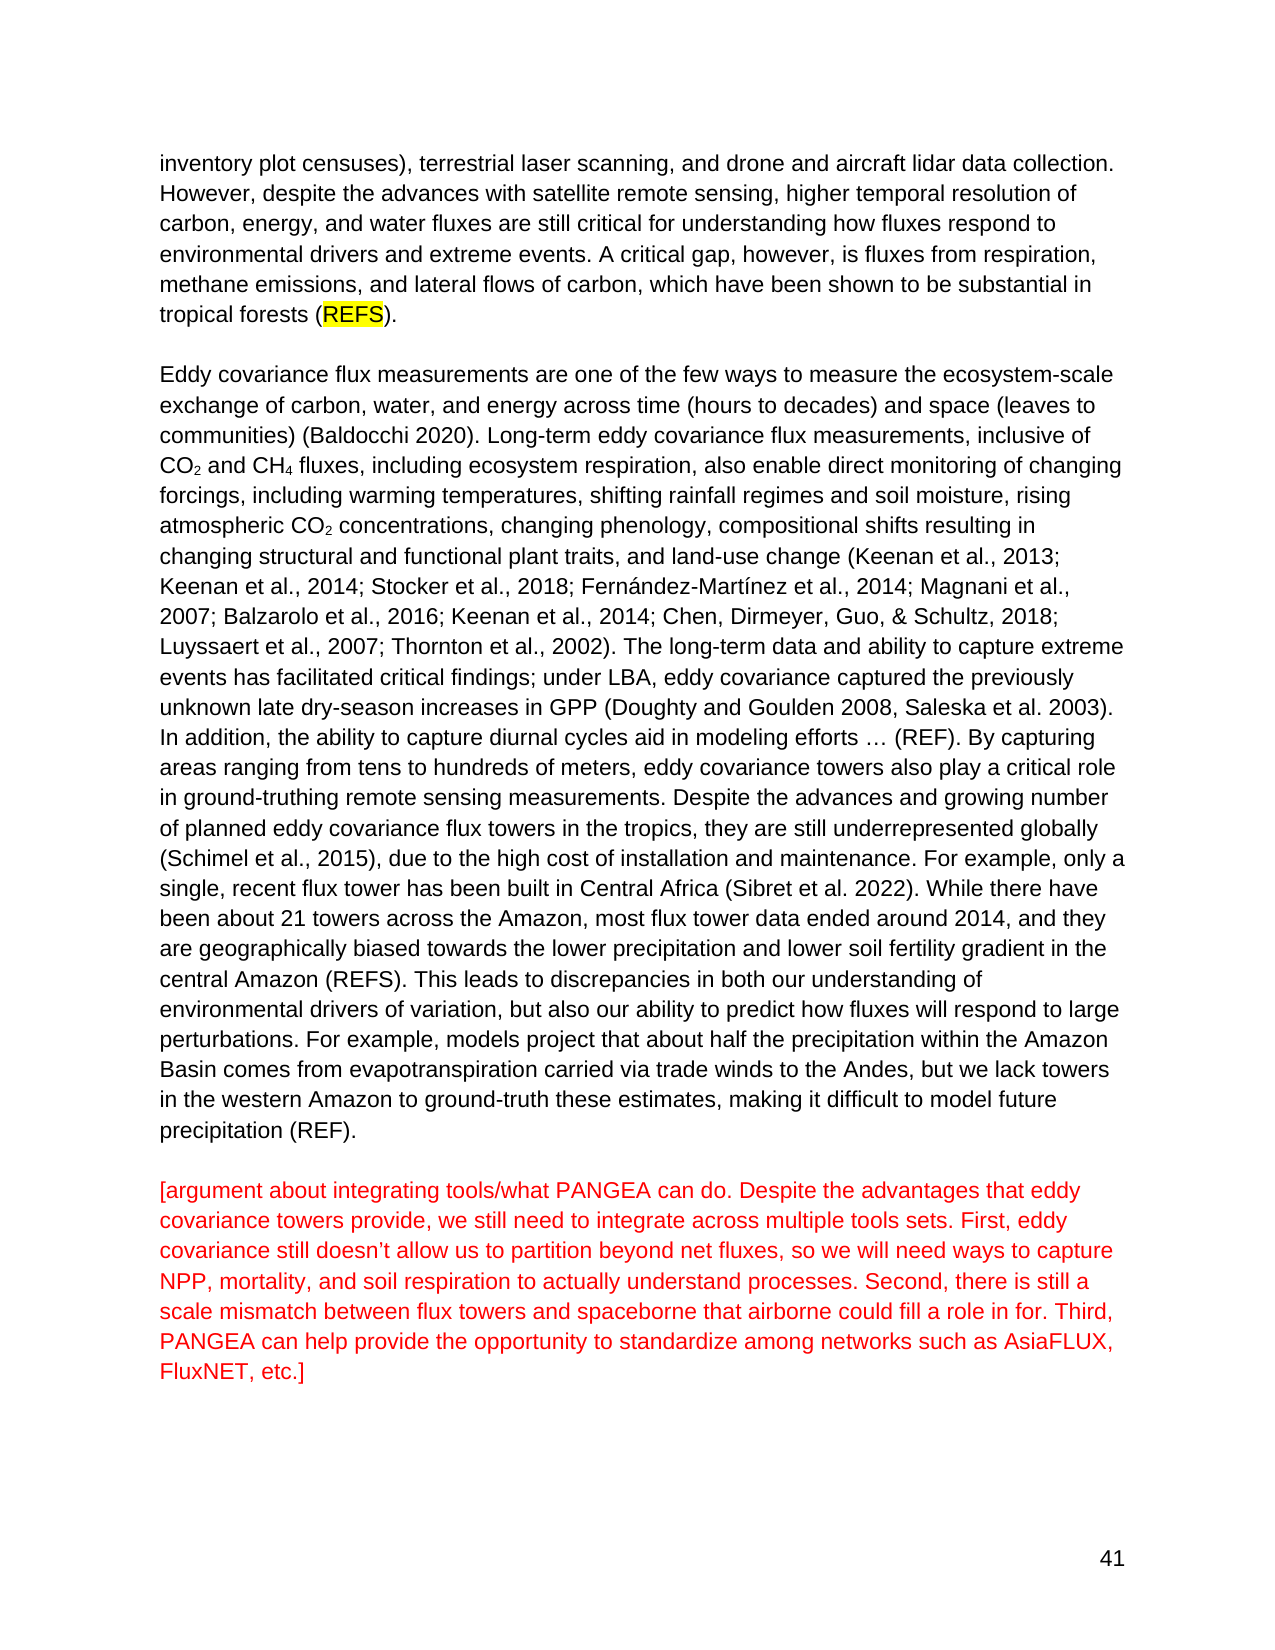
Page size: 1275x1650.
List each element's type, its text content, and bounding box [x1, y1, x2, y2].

text [argument about integrating tools/what PANGEA can do. Despite the advantages that eddy covariance towers provide, we still need to integrate across multiple tools sets. First, eddy covariance still doesn’t allow us to partition beyond net fluxes, so we will need ways to capture NPP, mortality, and soil respiration to actually understand processes. Second, there is still a scale mismatch between flux towers and spaceborne that airborne could fill a role in for. Third, PANGEA can help provide the opportunity to standardize among networks such as AsiaFLUX, FluxNET, etc.] [159, 1177, 1125, 1385]
text Eddy covariance flux measurements are one of the few ways to measure the ecosystem-scale exchange of carbon, water, and energy across time (hours to decades) and space (leaves to communities) (Baldocchi 2020). Long-term eddy covariance flux measurements, inclusive of CO2 and CH4 fluxes, including ecosystem respiration, also enable direct monitoring of changing forcings, including warming temperatures, shifting rainfall regimes and soil moisture, rising atmospheric CO2 concentrations, changing phenology, compositional shifts resulting in changing structural and functional plant traits, and land-use change (Keenan et al., 2013; Keenan et al., 2014; Stocker et al., 2018; Fernández‐Martínez et al., 2014; Magnani et al., 2007; Balzarolo et al., 2016; Keenan et al., 2014; Chen, Dirmeyer, Guo, & Schultz, 2018; Luyssaert et al., 2007; Thornton et al., 2002). The long-term data and ability to capture extreme events has facilitated critical findings; under LBA, eddy covariance captured the previously unknown late dry-season increases in GPP (Doughty and Goulden 2008, Saleska et al. 2003). In addition, the ability to capture diurnal cycles aid in modeling efforts … (REF). By capturing areas ranging from tens to hundreds of meters, eddy covariance towers also play a critical role in ground-truthing remote sensing measurements. Despite the advances and growing number of planned eddy covariance flux towers in the tropics, they are still underrepresented globally (Schimel et al., 2015), due to the high cost of installation and maintenance. For example, only a single, recent flux tower has been built in Central Africa (Sibret et al. 2022). While there have been about 21 towers across the Amazon, most flux tower data ended around 2014, and they are geographically biased towards the lower precipitation and lower soil fertility gradient in the central Amazon (REFS). This leads to discrepancies in both our understanding of environmental drivers of variation, but also our ability to predict how fluxes will respond to large perturbations. For example, models project that about half the precipitation within the Amazon Basin comes from evapotranspiration carried via trade winds to the Andes, but we lack towers in the western Amazon to ground-truth these estimates, making it difficult to model future precipitation (REF). [159, 361, 1125, 1143]
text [159, 150, 1125, 327]
